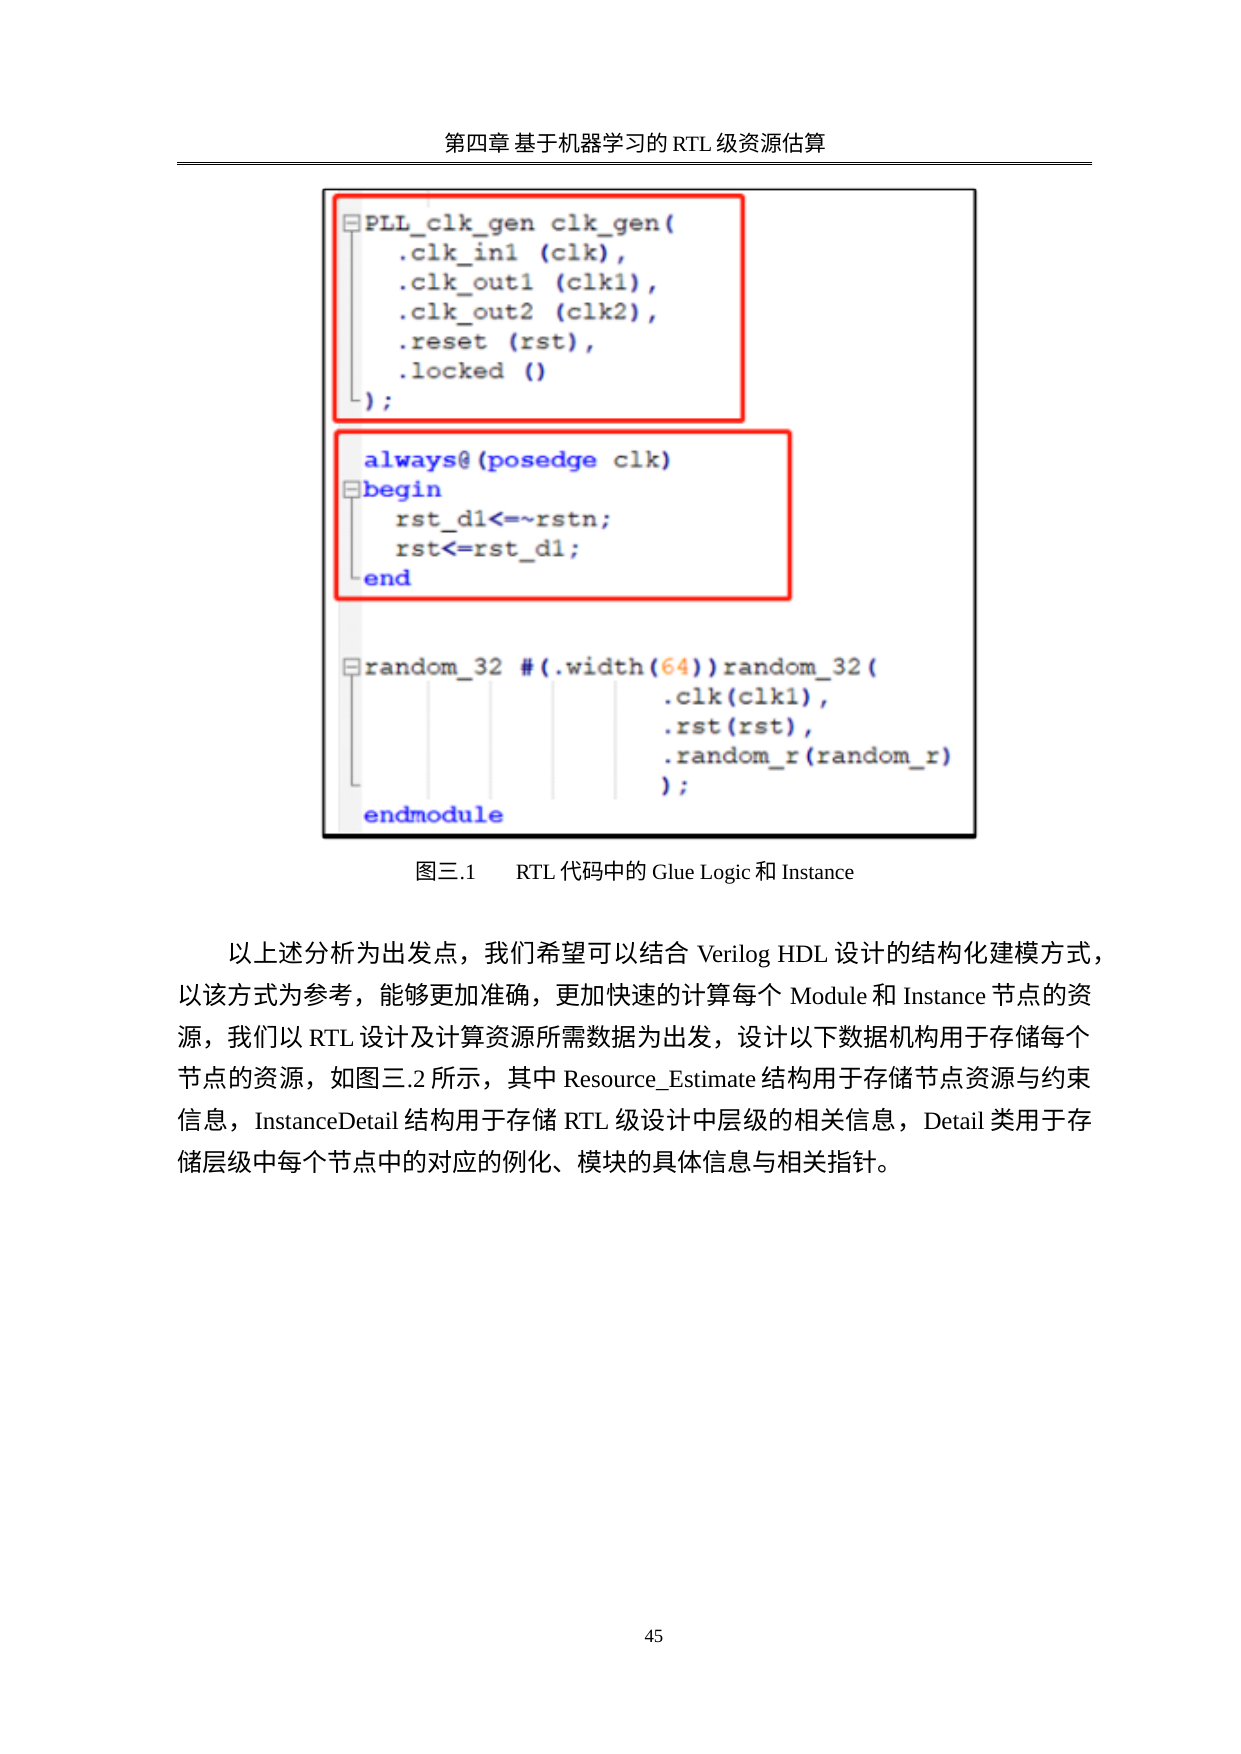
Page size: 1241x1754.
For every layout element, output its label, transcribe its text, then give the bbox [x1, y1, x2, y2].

text RTL代码中的Glue Logic和Instance [177, 846, 1092, 888]
text 以上述分析为出发点，我们希望可以结合Verilog HDL设计的结构化建模方式，以该方式为参考，能够更加准确，更加快速的计算每个Module和Instance节点的资源，我们以RTL设计及计算资源所需数据为出发，设计以下数据机构用于存储每个节点的资源，如图3.23所示，其中Resource_Estimate结构用于存储节点资源与约束信息，InstanceDetail结构用于存储RTL级设计中层级的相关信息，Detail类用于存储层级中每个节点中的对应的例化、模块的具体信息与相关指针。 [177, 929, 1092, 1179]
